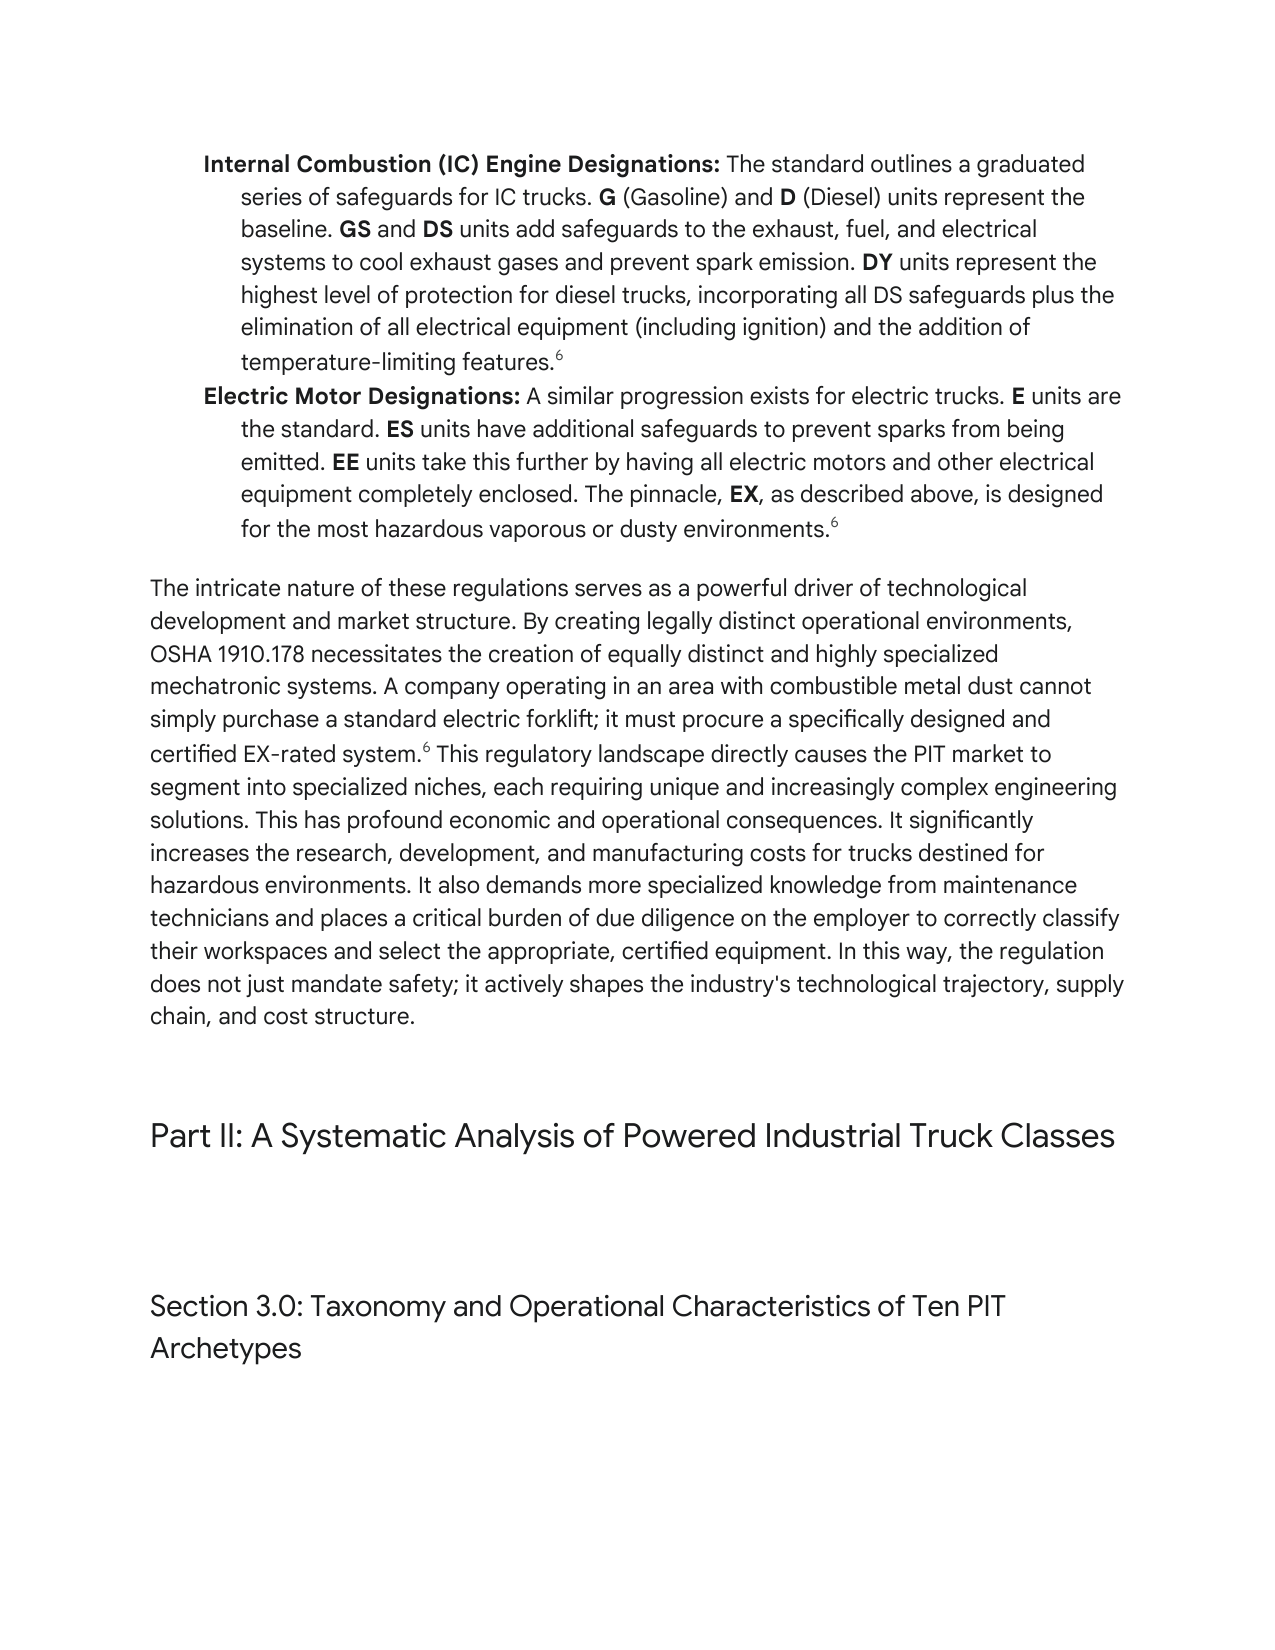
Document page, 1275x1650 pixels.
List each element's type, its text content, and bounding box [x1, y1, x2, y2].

subtitle Section 3.0: Taxonomy and Operational Characteristics of Ten PIT Archetypes [150, 1288, 1125, 1366]
list Internal Combustion (IC) Engine Designations: The standard outlines a graduated series of safeguards for IC trucks. G (Gasoline) and D (Diesel) units represent the baseline. GS and DS units add safeguards to the exhaust, fuel, and electrical systems to cool exhaust gases and prevent spark emission. DY units represent the highest level of protection for diesel trucks, incorporating all DS safeguards plus the elimination of all electrical equipment (including ignition) and the addition of temperature-limiting features.6 [203, 150, 1125, 378]
subtitle Part II: A Systematic Analysis of Powered Industrial Truck Classes [150, 1115, 1125, 1157]
list Electric Motor Designations: A similar progression exists for electric trucks. E units are the standard. ES units have additional safeguards to prevent sparks from being emitted. EE units take this further by having all electric motors and other electrical equipment completely enclosed. The pinnacle, EX, as described above, is designed for the most hazardous vaporous or dusty environments.6 [203, 382, 1125, 545]
text The intricate nature of these regulations serves as a powerful driver of technological development and market structure. By creating legally distinct operational environments, OSHA 1910.178 necessitates the creation of equally distinct and highly specialized mechatronic systems. A company operating in an area with combustible metal dust cannot simply purchase a standard electric forklift; it must procure a specifically designed and certified EX-rated system.6 This regulatory landscape directly causes the PIT market to segment into specialized niches, each requiring unique and increasingly complex engineering solutions. This has profound economic and operational consequences. It significantly increases the research, development, and manufacturing costs for trucks destined for hazardous environments. It also demands more specialized knowledge from maintenance technicians and places a critical burden of due diligence on the employer to correctly classify their workspaces and select the appropriate, certified equipment. In this way, the regulation does not just mandate safety; it actively shapes the industry's technological trajectory, supply chain, and cost structure. [150, 574, 1125, 1031]
